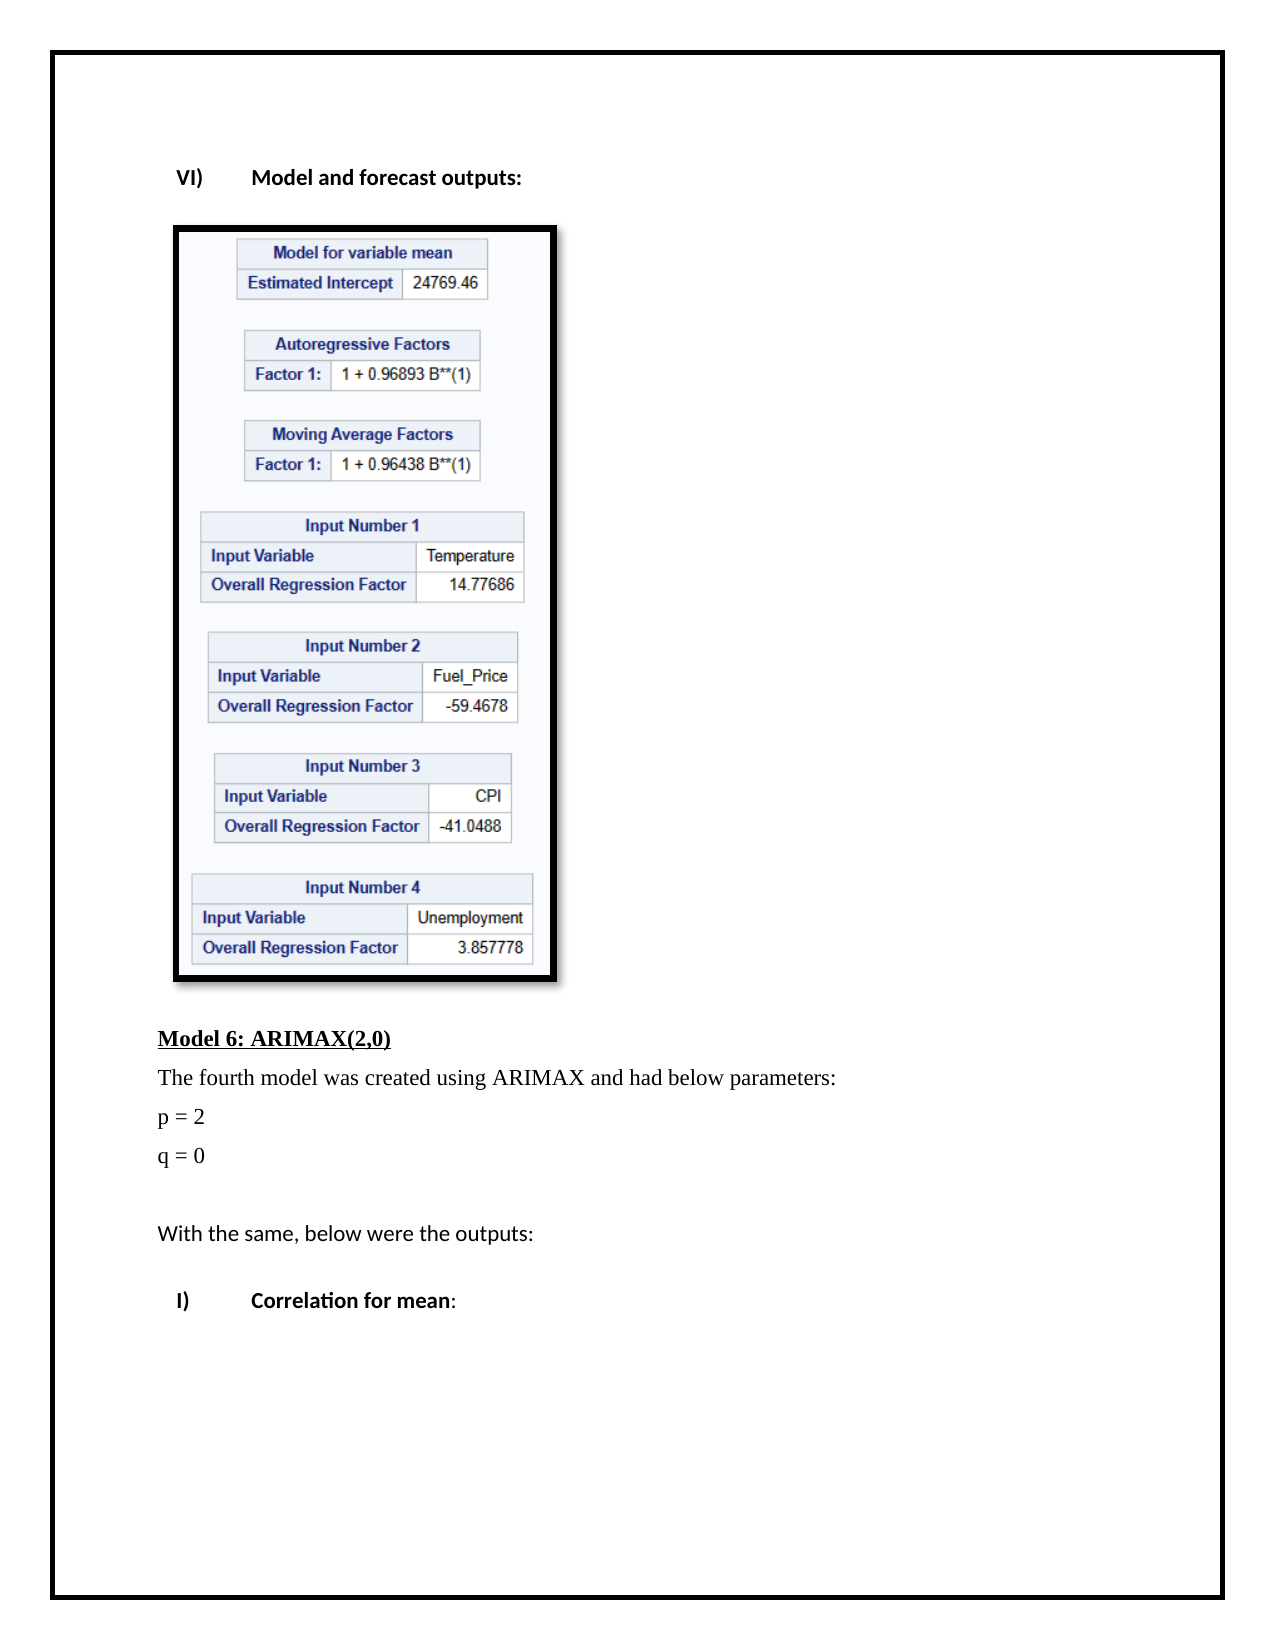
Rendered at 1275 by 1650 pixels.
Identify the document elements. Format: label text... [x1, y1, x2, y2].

text The fourth model was created using ARIMAX and had below parameters: [120, 1064, 1155, 1091]
picture [179, 232, 550, 975]
list Model and forecast outputs: [176, 163, 1155, 191]
list Correlation for mean: [176, 1286, 1155, 1314]
text q = 0 [120, 1142, 1155, 1168]
text Model 6: ARIMAX(2,0) [120, 1025, 1155, 1052]
text With the same, below were the outputs: [120, 1219, 1155, 1248]
text p = 2 [120, 1103, 1155, 1129]
